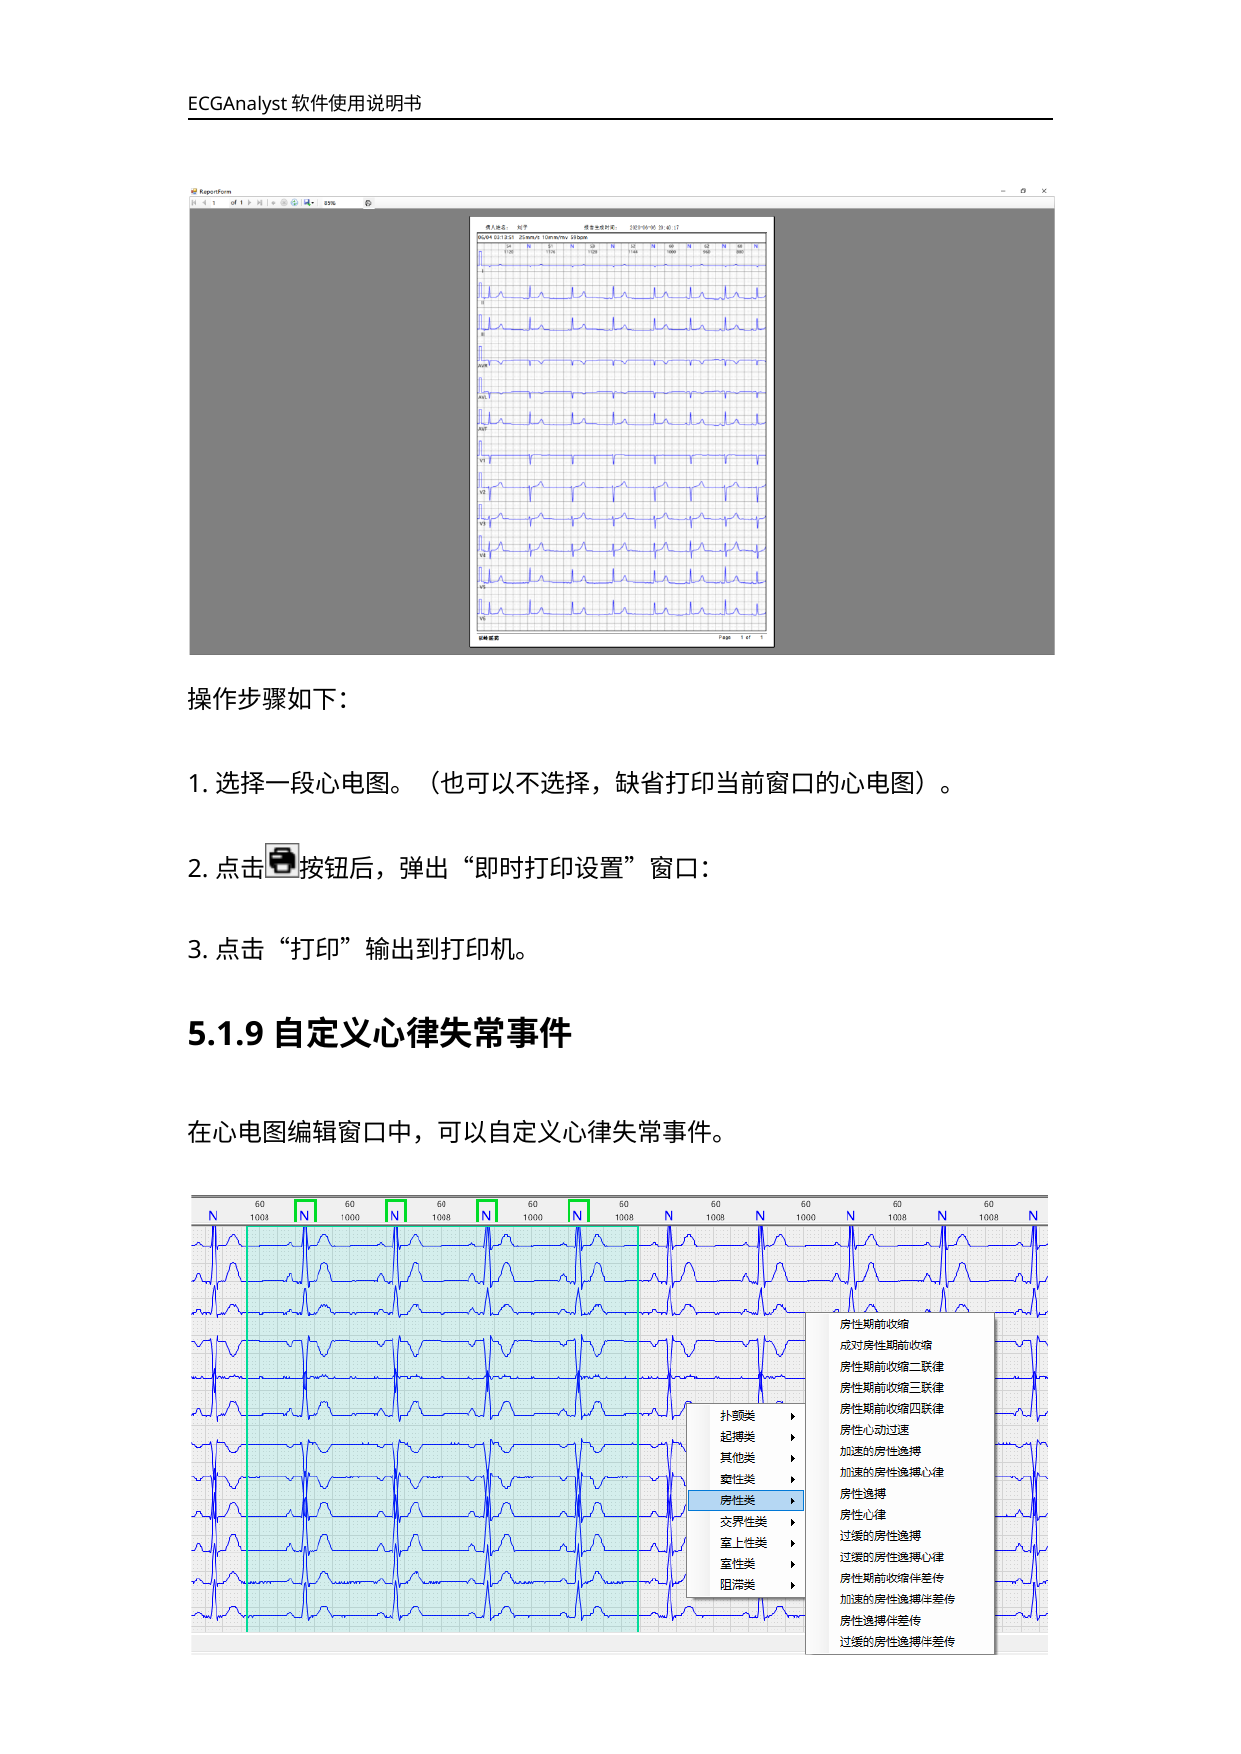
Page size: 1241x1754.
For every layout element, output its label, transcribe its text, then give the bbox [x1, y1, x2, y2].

text 3. 点击“打印”输出到打印机。 [187, 915, 1053, 980]
text 2. 点击按钮后，弹出“即时打印设置”窗口： [187, 832, 1053, 897]
picture [265, 843, 300, 878]
subtitle 5.1.9 自定义心律失常事件 [187, 998, 1053, 1063]
text 1. 选择一段心电图。（也可以不选择，缺省打印当前窗口的心电图）。 [187, 749, 1053, 814]
picture [191, 1195, 1048, 1655]
picture [189, 186, 1055, 655]
text 在心电图编辑窗口中，可以自定义心律失常事件。 [187, 1098, 1053, 1163]
